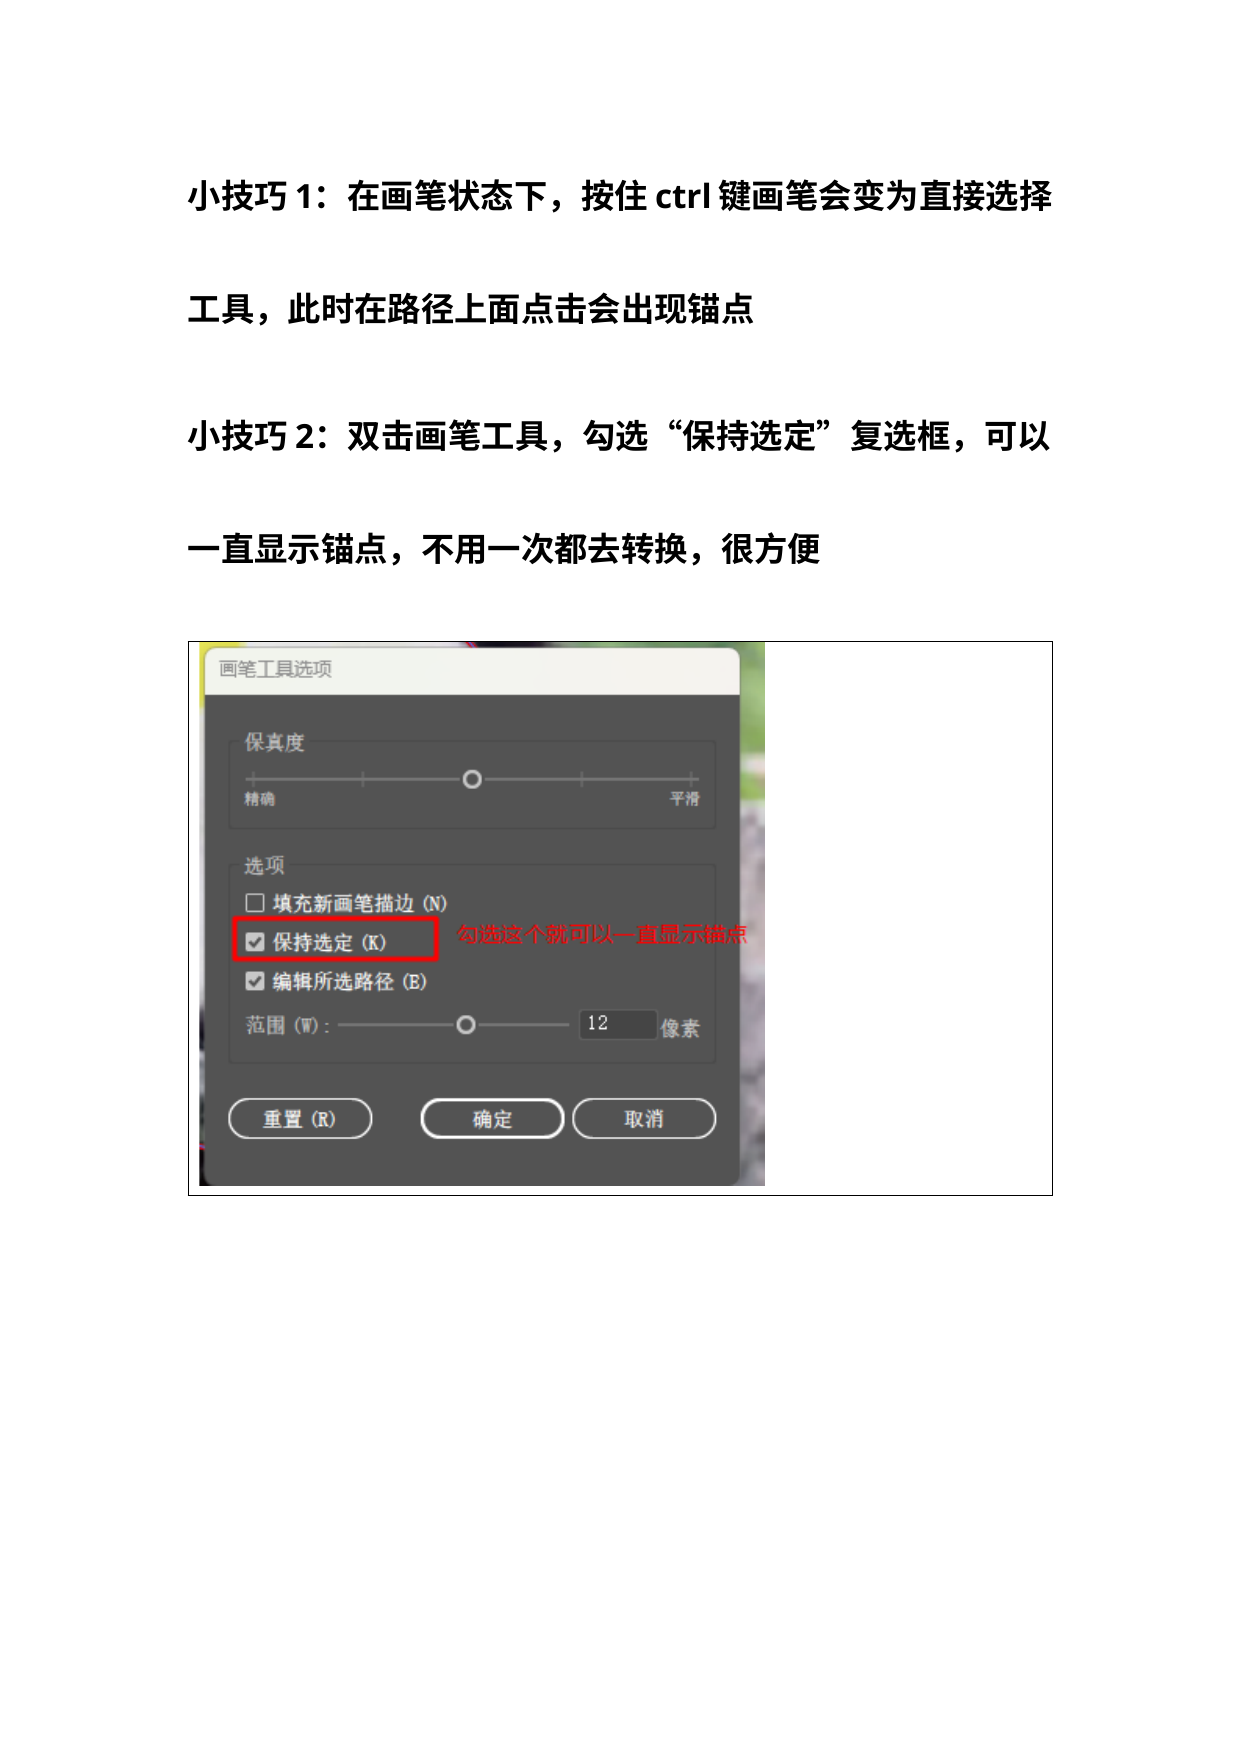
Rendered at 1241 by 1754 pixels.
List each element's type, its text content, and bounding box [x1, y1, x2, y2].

table_header [189, 642, 1052, 1195]
subtitle 小技巧2：双击画笔工具，勾选“保持选定”复选框，可以一直显示锚点，不用一次都去转换，很方便 [187, 402, 1053, 579]
subtitle 小技巧1：在画笔状态下，按住ctrl键画笔会变为直接选择工具，此时在路径上面点击会出现锚点 [187, 162, 1053, 339]
picture [199, 642, 765, 1186]
